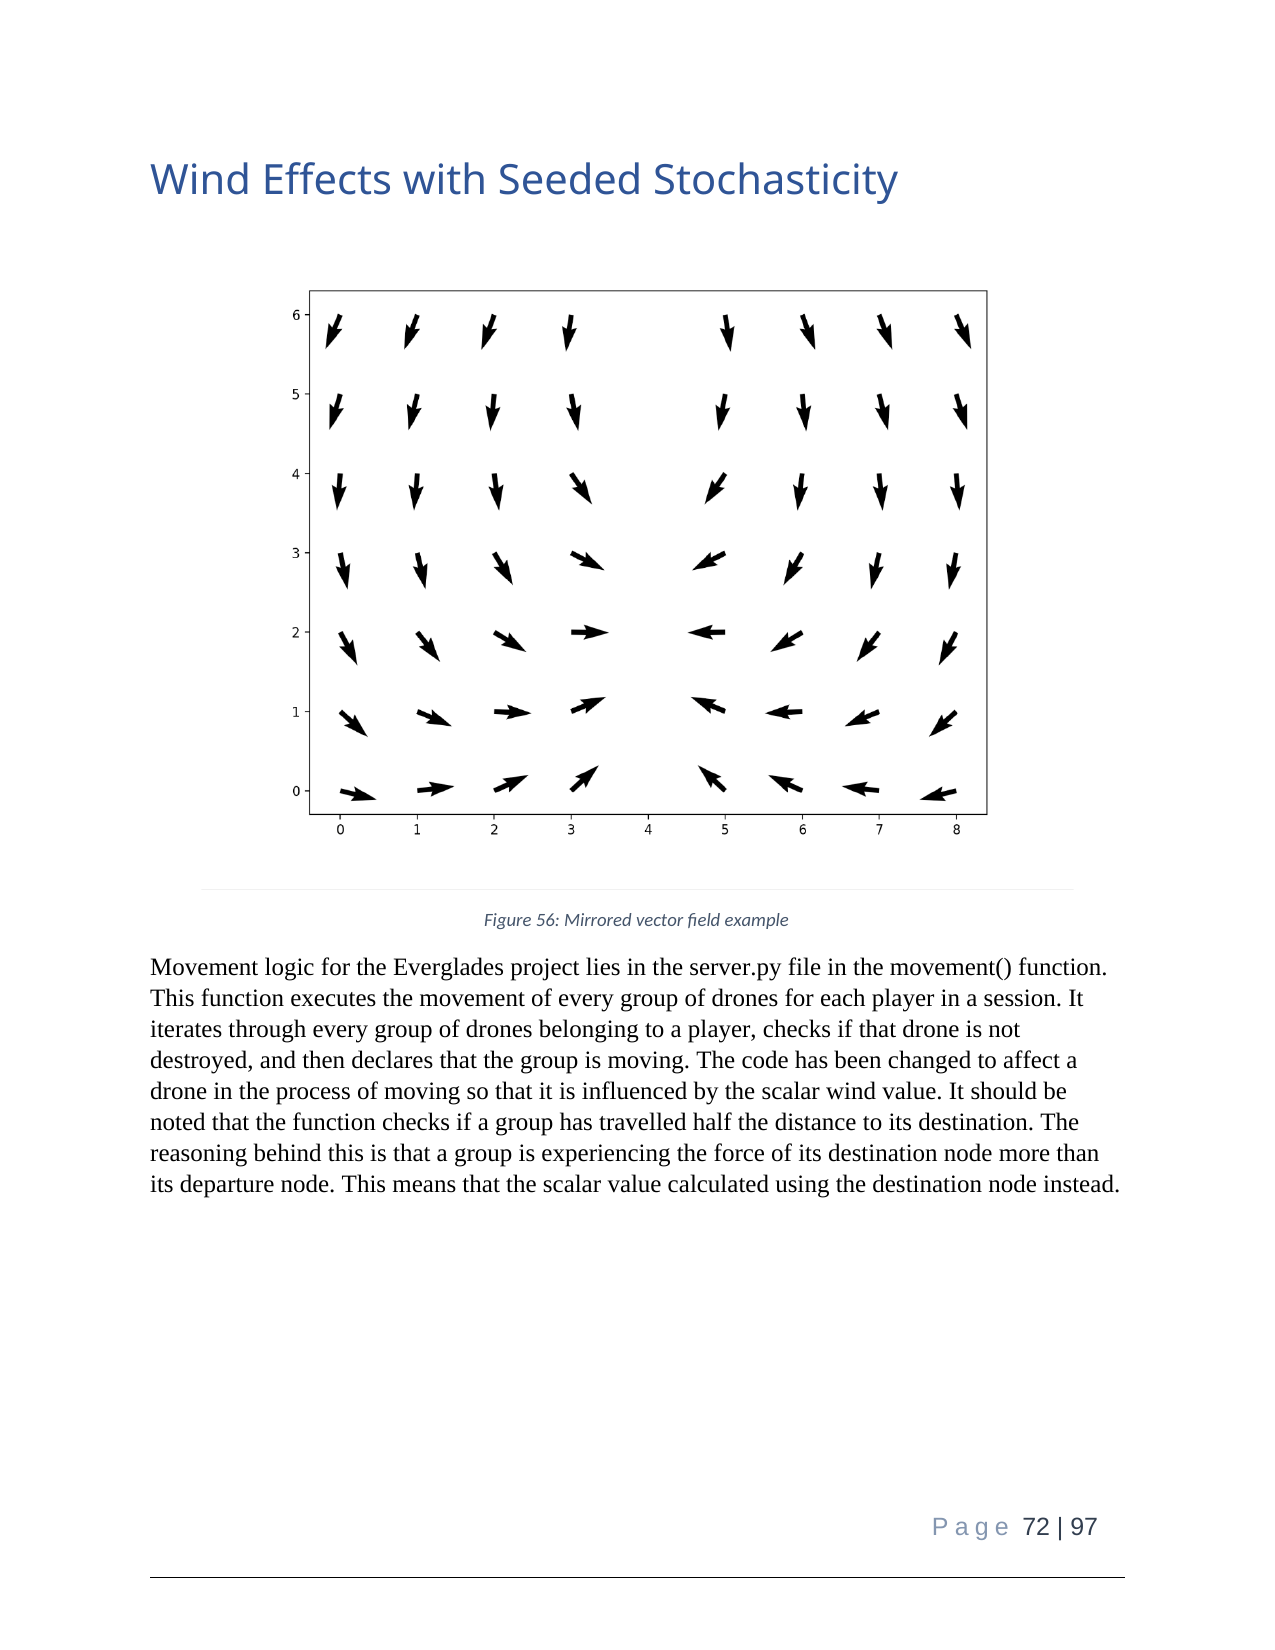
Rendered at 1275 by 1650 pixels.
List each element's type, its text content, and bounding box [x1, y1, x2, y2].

text Movement logic for the Everglades project lies in the server.py file in the movement() function. This function executes the movement of every group of drones for each player in a session. It iterates through every group of drones belonging to a player, checks if that drone is not destroyed, and then declares that the group is moving. The code has been changed to affect a drone in the process of moving so that it is influenced by the scalar wind value. It should be noted that the function checks if a group has travelled half the distance to its destination. The reasoning behind this is that a group is experiencing the force of its destination node more than its departure node. This means that the scalar value calculated using the destination node instead. [150, 952, 1125, 1198]
text Figure 56: Mirrored vector field example [150, 908, 1125, 931]
picture [201, 211, 1074, 890]
subtitle Wind Effects with Seeded Stochasticity [150, 150, 1125, 207]
